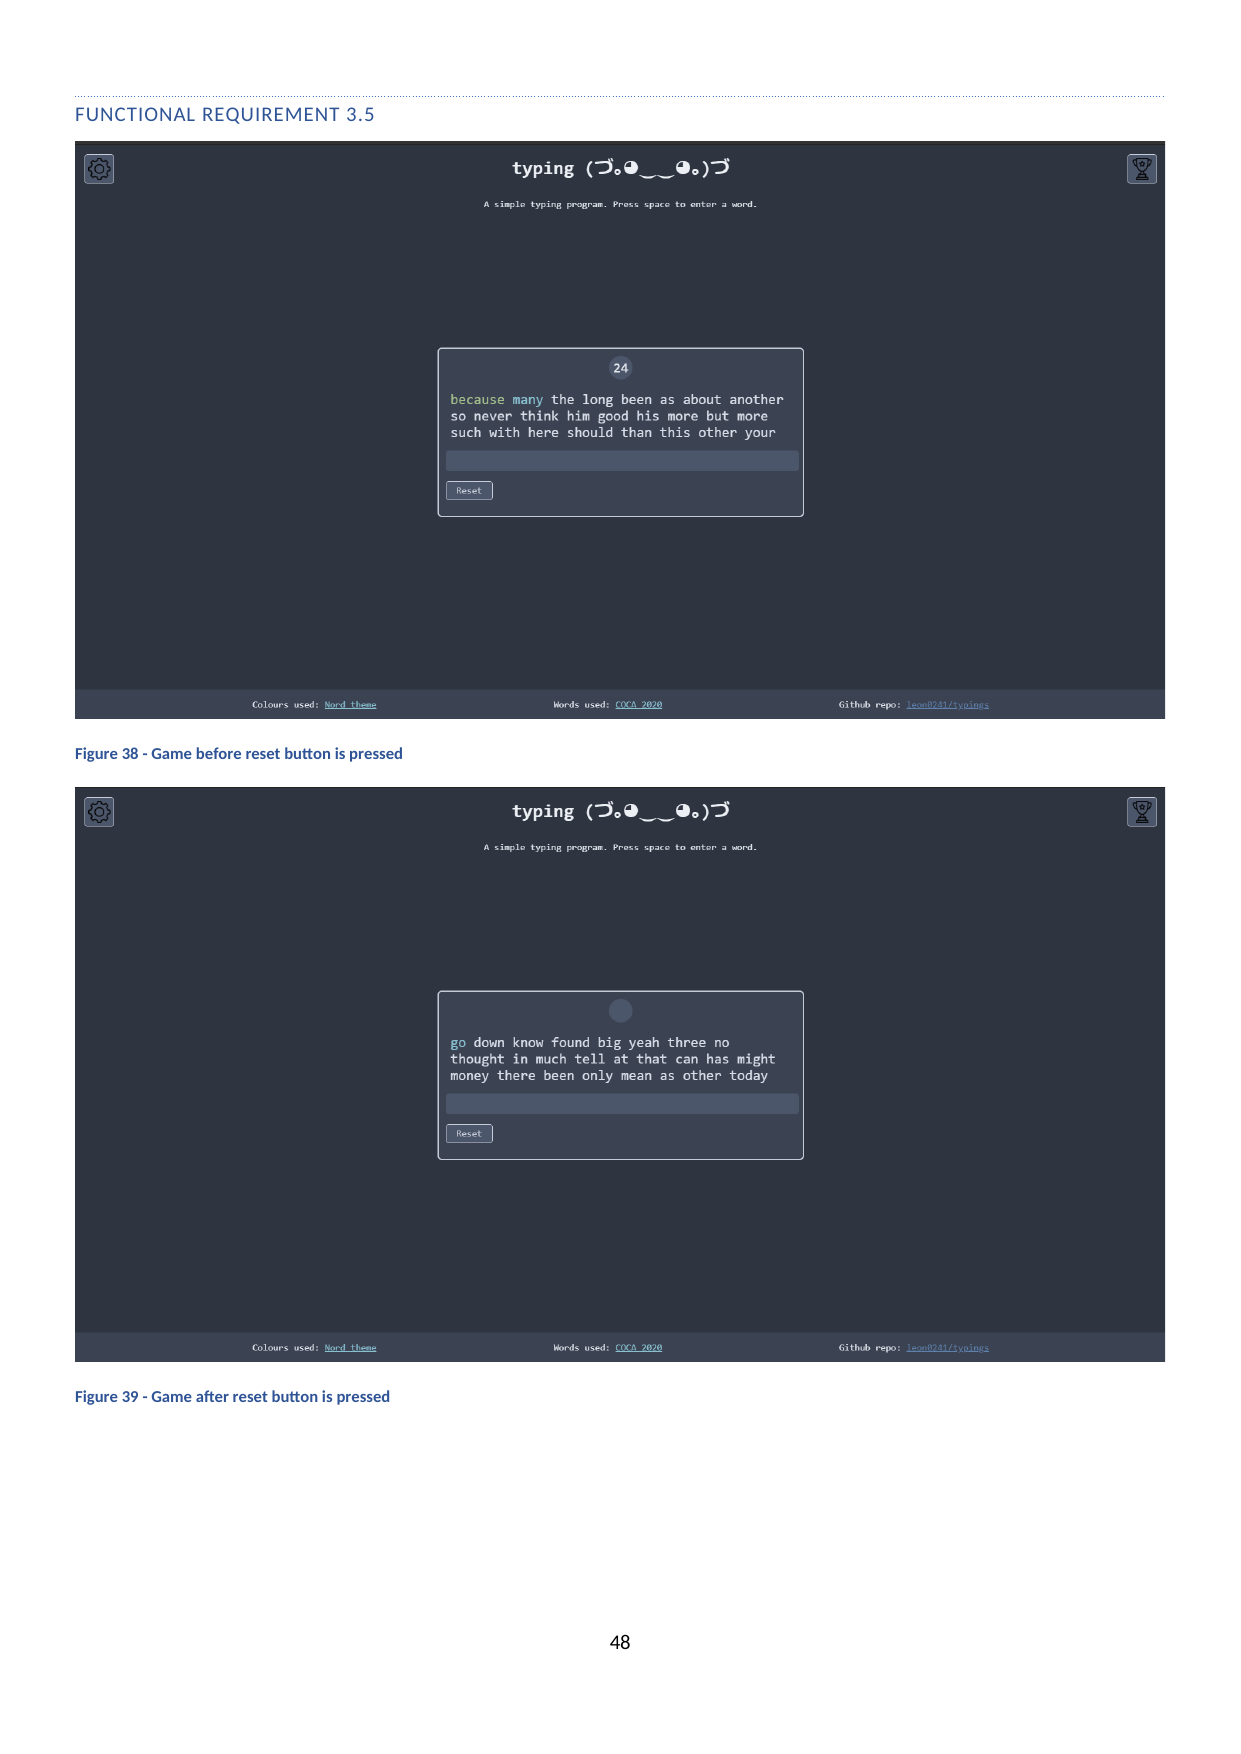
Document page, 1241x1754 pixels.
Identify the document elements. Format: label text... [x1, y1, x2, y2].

picture [75, 141, 1166, 719]
subtitle Functional requirement 3.5 [75, 96, 1165, 127]
picture [75, 787, 1166, 1362]
